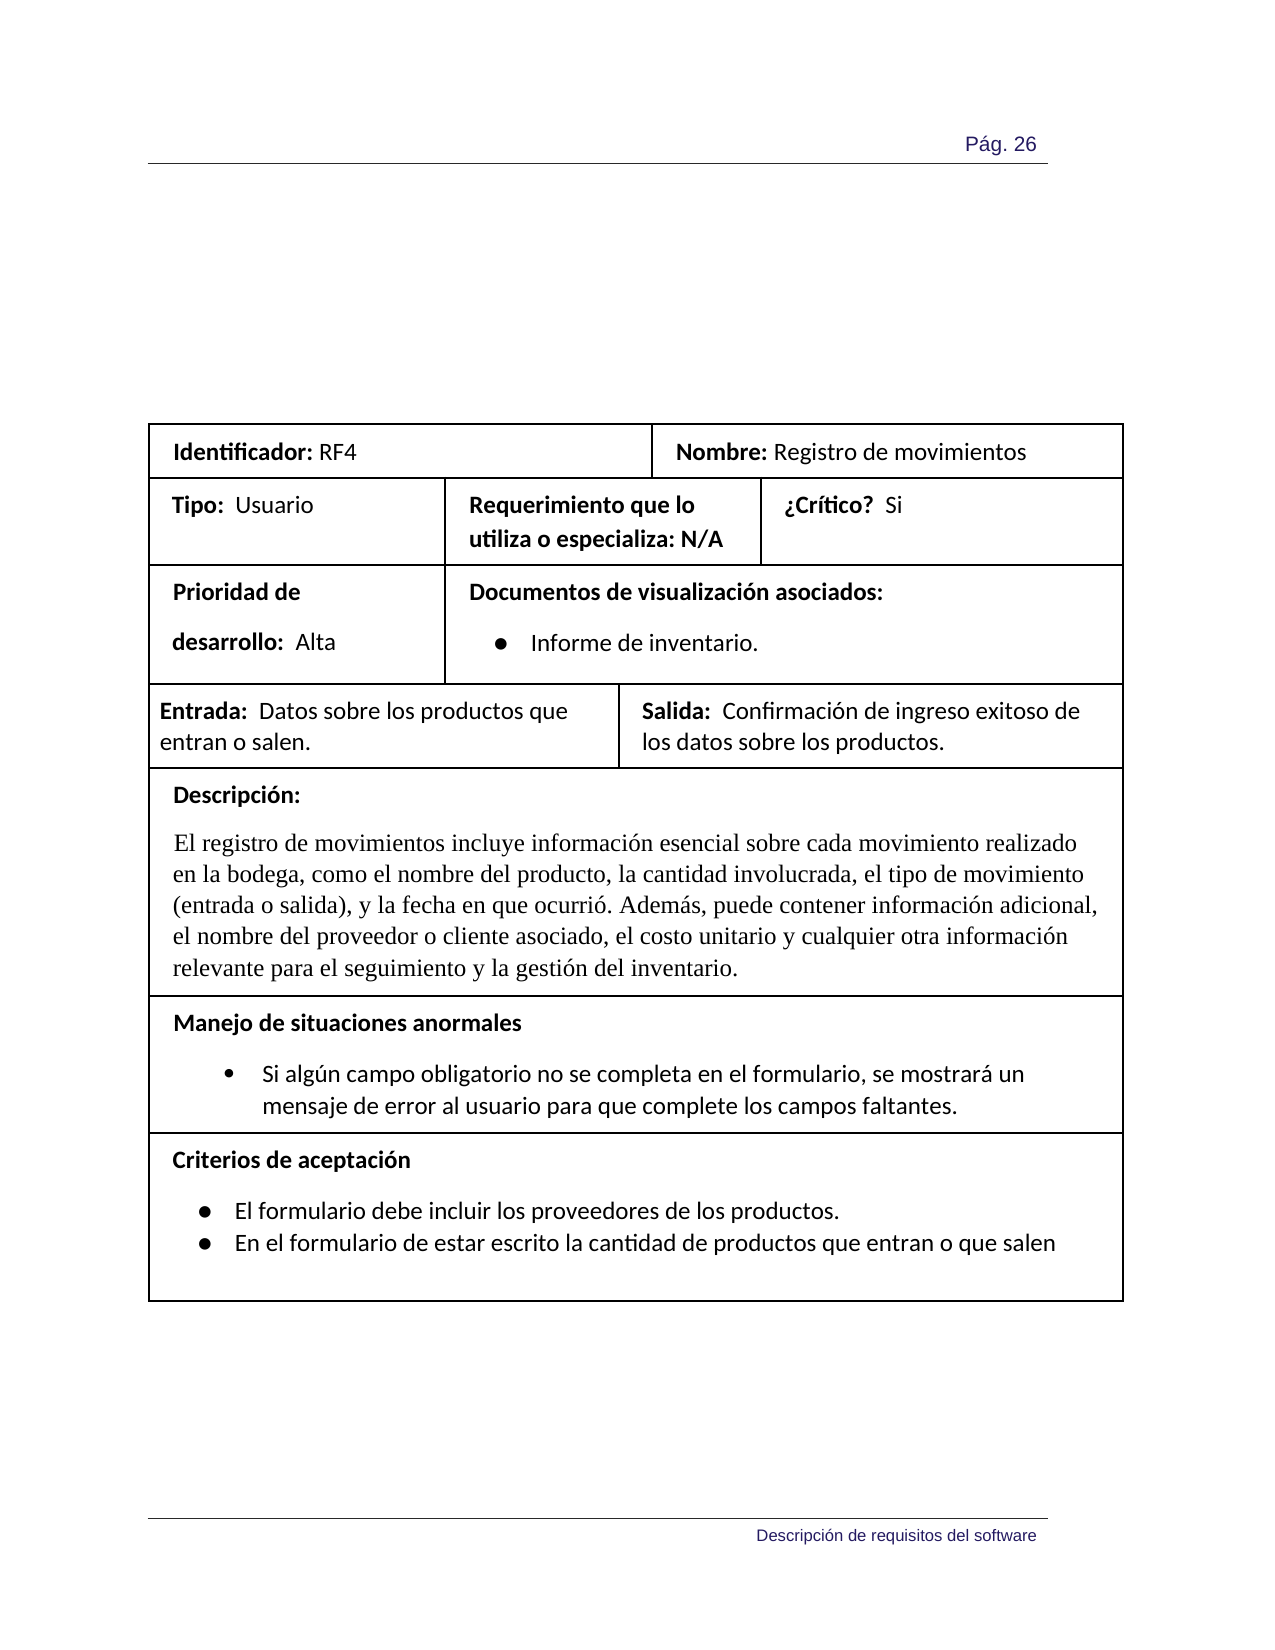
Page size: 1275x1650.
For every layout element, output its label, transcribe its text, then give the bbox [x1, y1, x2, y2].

table_cell Criterios de aceptación El formulario debe incluir los proveedores de los productos. En el formulario de estar escrito la cantidad de productos que entran o que salen [150, 1134, 1122, 1300]
table_cell Descripción: El registro de movimientos incluye información esencial sobre cada movimiento realizado en la bodega, como el nombre del producto, la cantidad involucrada, el tipo de movimiento (entrada o salida), y la fecha en que ocurrió. Además, puede contener información adicional, el nombre del proveedor o cliente asociado, el costo unitario y cualquier otra información relevante para el seguimiento y la gestión del inventario. [150, 769, 1122, 995]
table_cell Documentos de visualización asociados: Informe de inventario. [446, 566, 1122, 683]
table_header Identificador: RF4 [150, 425, 651, 477]
table_cell Salida: Confirmación de ingreso exitoso de los datos sobre los productos. [620, 685, 1122, 767]
table_cell Manejo de situaciones anormales Si algún campo obligatorio no se completa en el formulario, se mostrará un mensaje de error al usuario para que complete los campos faltantes. [150, 997, 1122, 1132]
table_cell Entrada: Datos sobre los productos que entran o salen. [150, 685, 618, 767]
table_cell Prioridad de desarrollo: Alta [150, 566, 444, 683]
table_cell ¿Crítico? Si [762, 479, 1122, 564]
table_cell Tipo: Usuario [150, 479, 444, 564]
table_cell Requerimiento que lo utiliza o especializa: N/A [446, 479, 760, 564]
table_header Nombre: Registro de movimientos [653, 425, 1122, 477]
